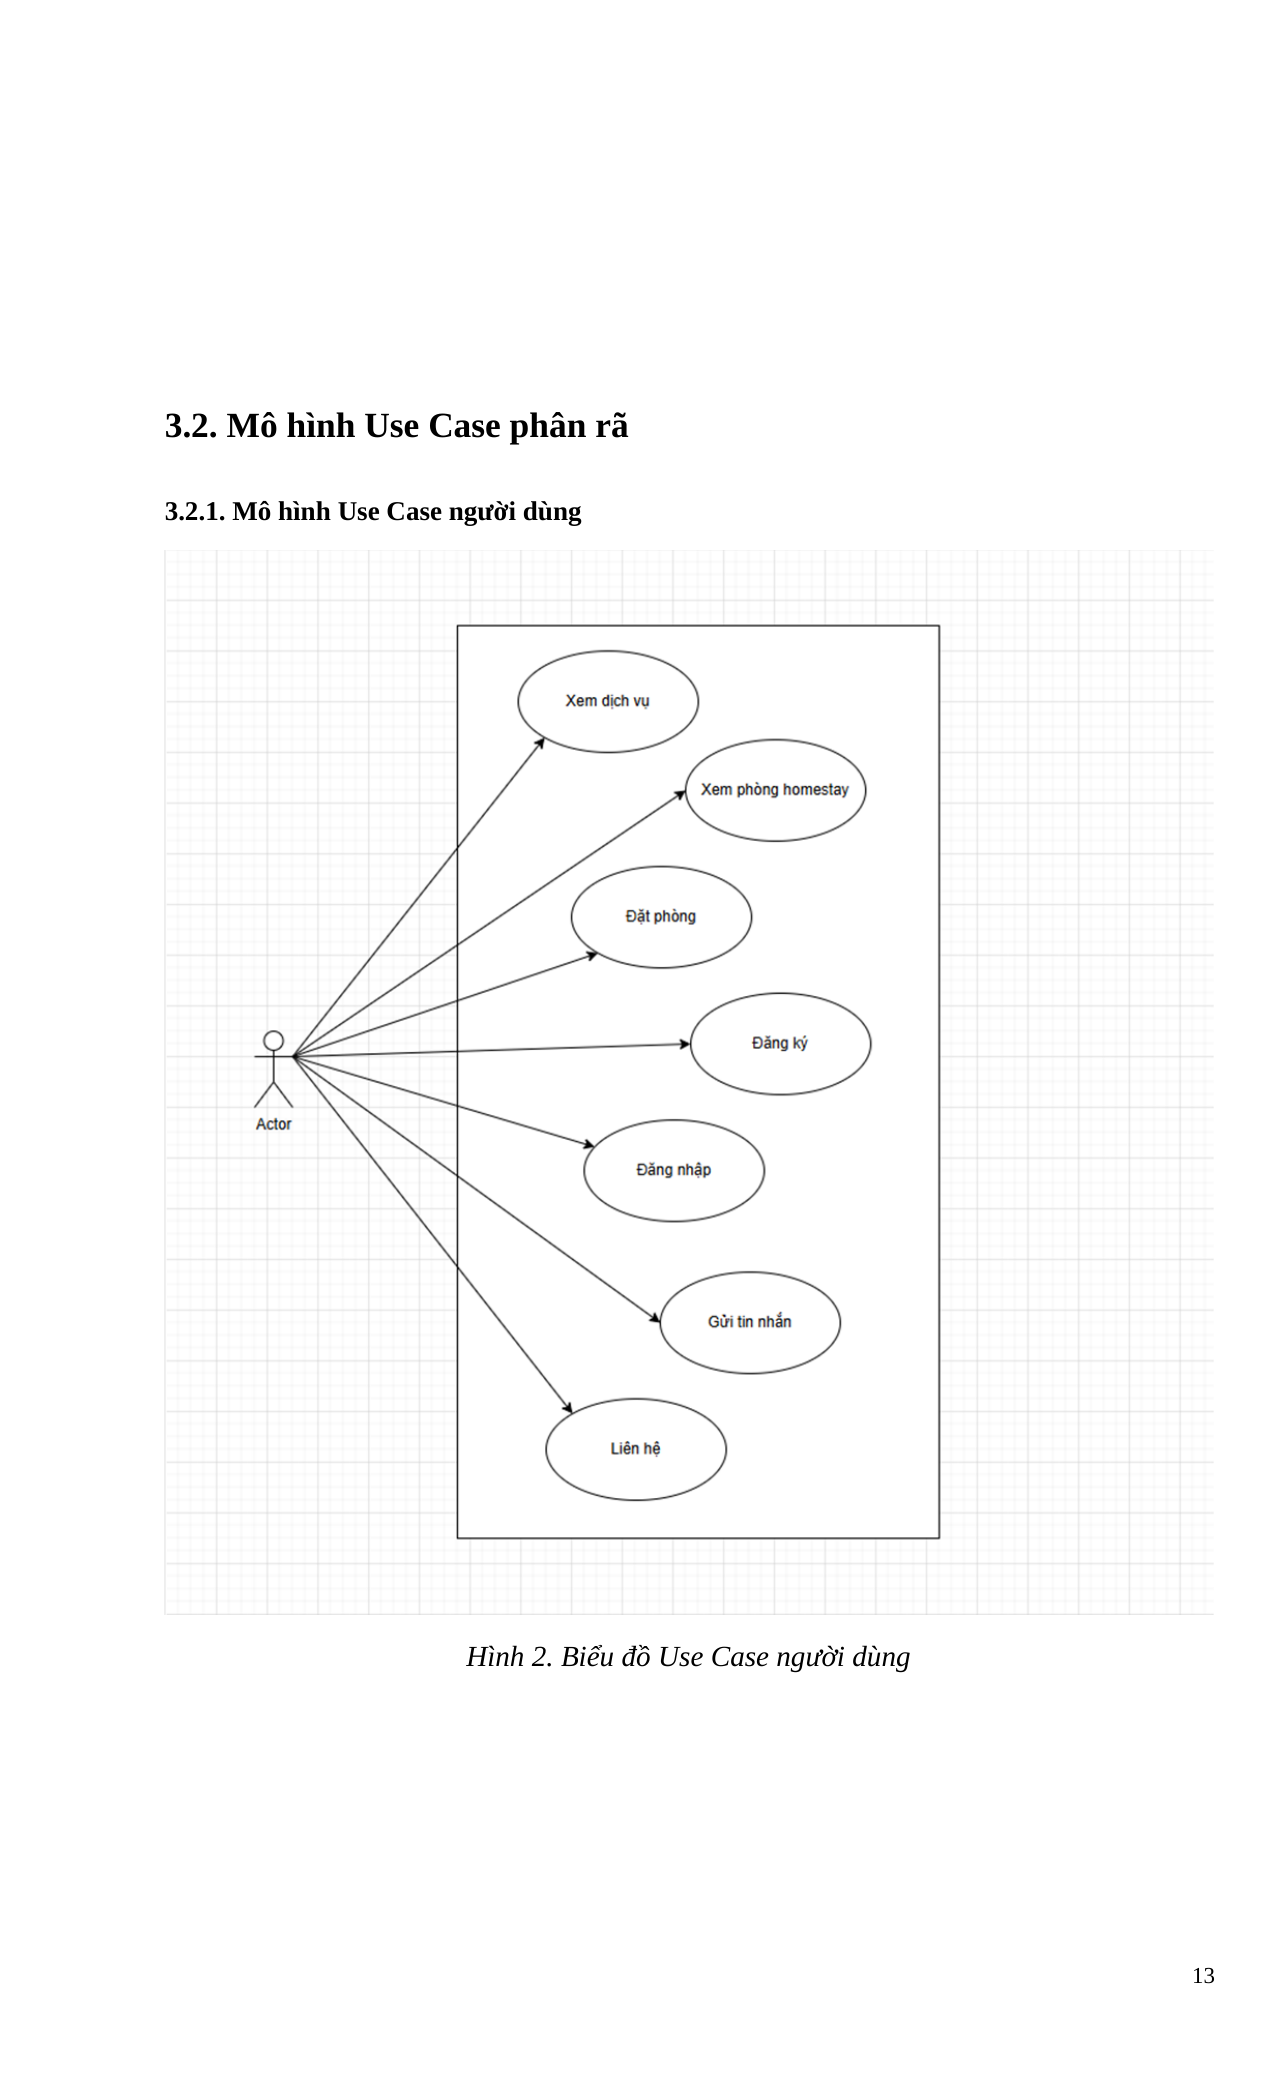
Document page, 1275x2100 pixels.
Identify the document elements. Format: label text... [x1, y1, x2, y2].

picture [164, 550, 1215, 1615]
subtitle 3.2.1. Mô hình Use Case người dùng [164, 495, 1158, 526]
text Hình 2. Biểu đồ Use Case người dùng [164, 1639, 1214, 1673]
subtitle 3.2. Mô hình Use Case phân rã [164, 404, 1158, 445]
